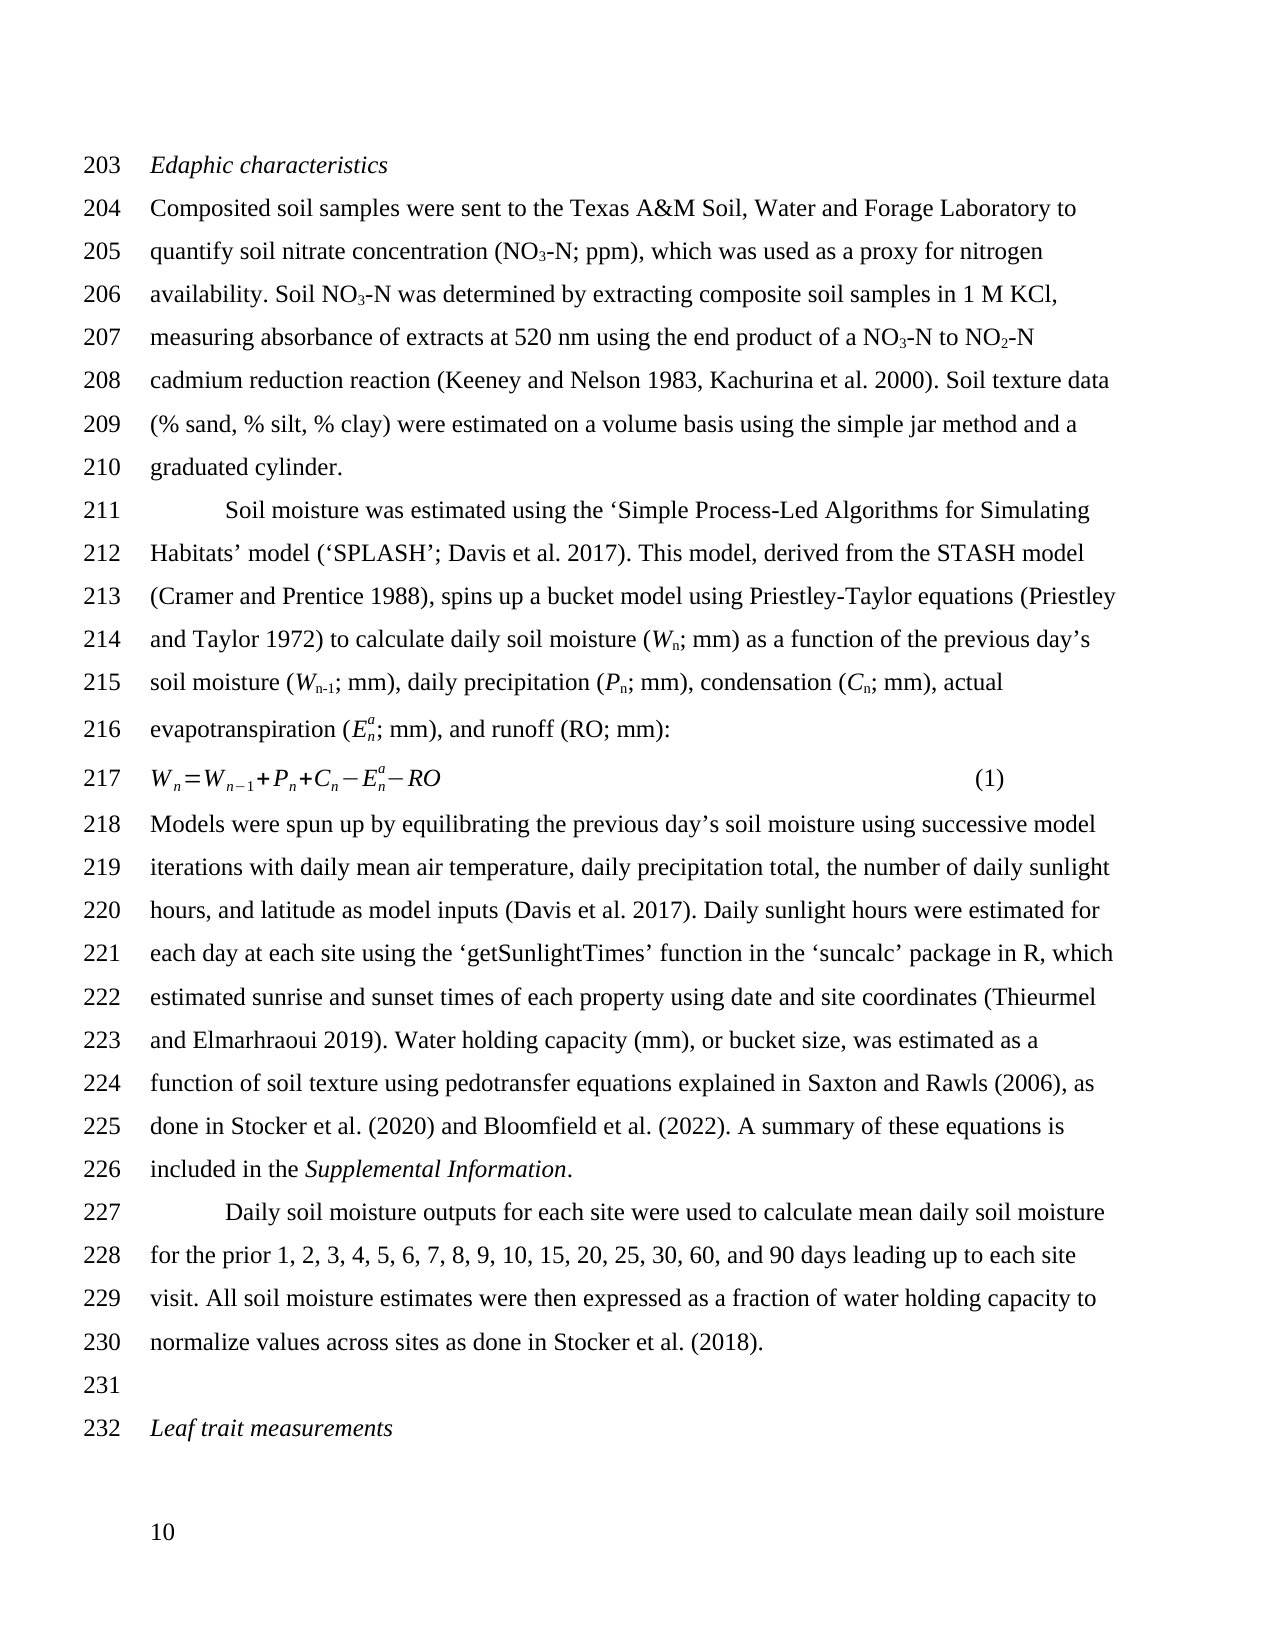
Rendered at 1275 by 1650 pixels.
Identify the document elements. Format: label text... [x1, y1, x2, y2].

text Soil moisture was estimated using the ‘Simple Process-Led Algorithms for Simulating Habitats’ model (‘SPLASH’; Davis et al. 2017). This model, derived from the STASH model (Cramer and Prentice 1988), spins up a bucket model using Priestley-Taylor equations (Priestley and Taylor 1972) to calculate daily soil moisture (Wn; mm) as a function of the previous day’s soil moisture (Wn-1; mm), daily precipitation (Pn; mm), condensation (Cn; mm), actual evapotranspiration (; mm), and runoff (RO; mm): [150, 495, 1125, 746]
text Edaphic characteristics [150, 150, 1125, 179]
text Models were spun up by equilibrating the previous day’s soil moisture using successive model iterations with daily mean air temperature, daily precipitation total, the number of daily sunlight hours, and latitude as model inputs (Davis et al. 2017). Daily sunlight hours were estimated for each day at each site using the ‘getSunlightTimes’ function in the ‘suncalc’ package in R, which estimated sunrise and sunset times of each property using date and site coordinates (Thieurmel and Elmarhraoui 2019). Water holding capacity (mm), or bucket size, was estimated as a function of soil texture using pedotransfer equations explained in Saxton and Rawls (2006), as done in Stocker et al. (2020) and Bloomfield et al. (2022). A summary of these equations is included in the Supplemental Information. [150, 809, 1125, 1183]
text (1) [150, 760, 1125, 795]
text Composited soil samples were sent to the Texas A&M Soil, Water and Forage Laboratory to quantify soil nitrate concentration (NO3-N; ppm), which was used as a proxy for nitrogen availability. Soil NO3-N was determined by extracting composite soil samples in 1 M KCl, measuring absorbance of extracts at 520 nm using the end product of a NO3-N to NO2-N cadmium reduction reaction (Keeney and Nelson 1983, Kachurina et al. 2000). Soil texture data (% sand, % silt, % clay) were estimated on a volume basis using the simple jar method and a graduated cylinder. [150, 193, 1125, 481]
text Leaf trait measurements [150, 1413, 1125, 1442]
text Daily soil moisture outputs for each site were used to calculate mean daily soil moisture for the prior 1, 2, 3, 4, 5, 6, 7, 8, 9, 10, 15, 20, 25, 30, 60, and 90 days leading up to each site visit. All soil moisture estimates were then expressed as a fraction of water holding capacity to normalize values across sites as done in Stocker et al. (2018). [150, 1197, 1125, 1355]
